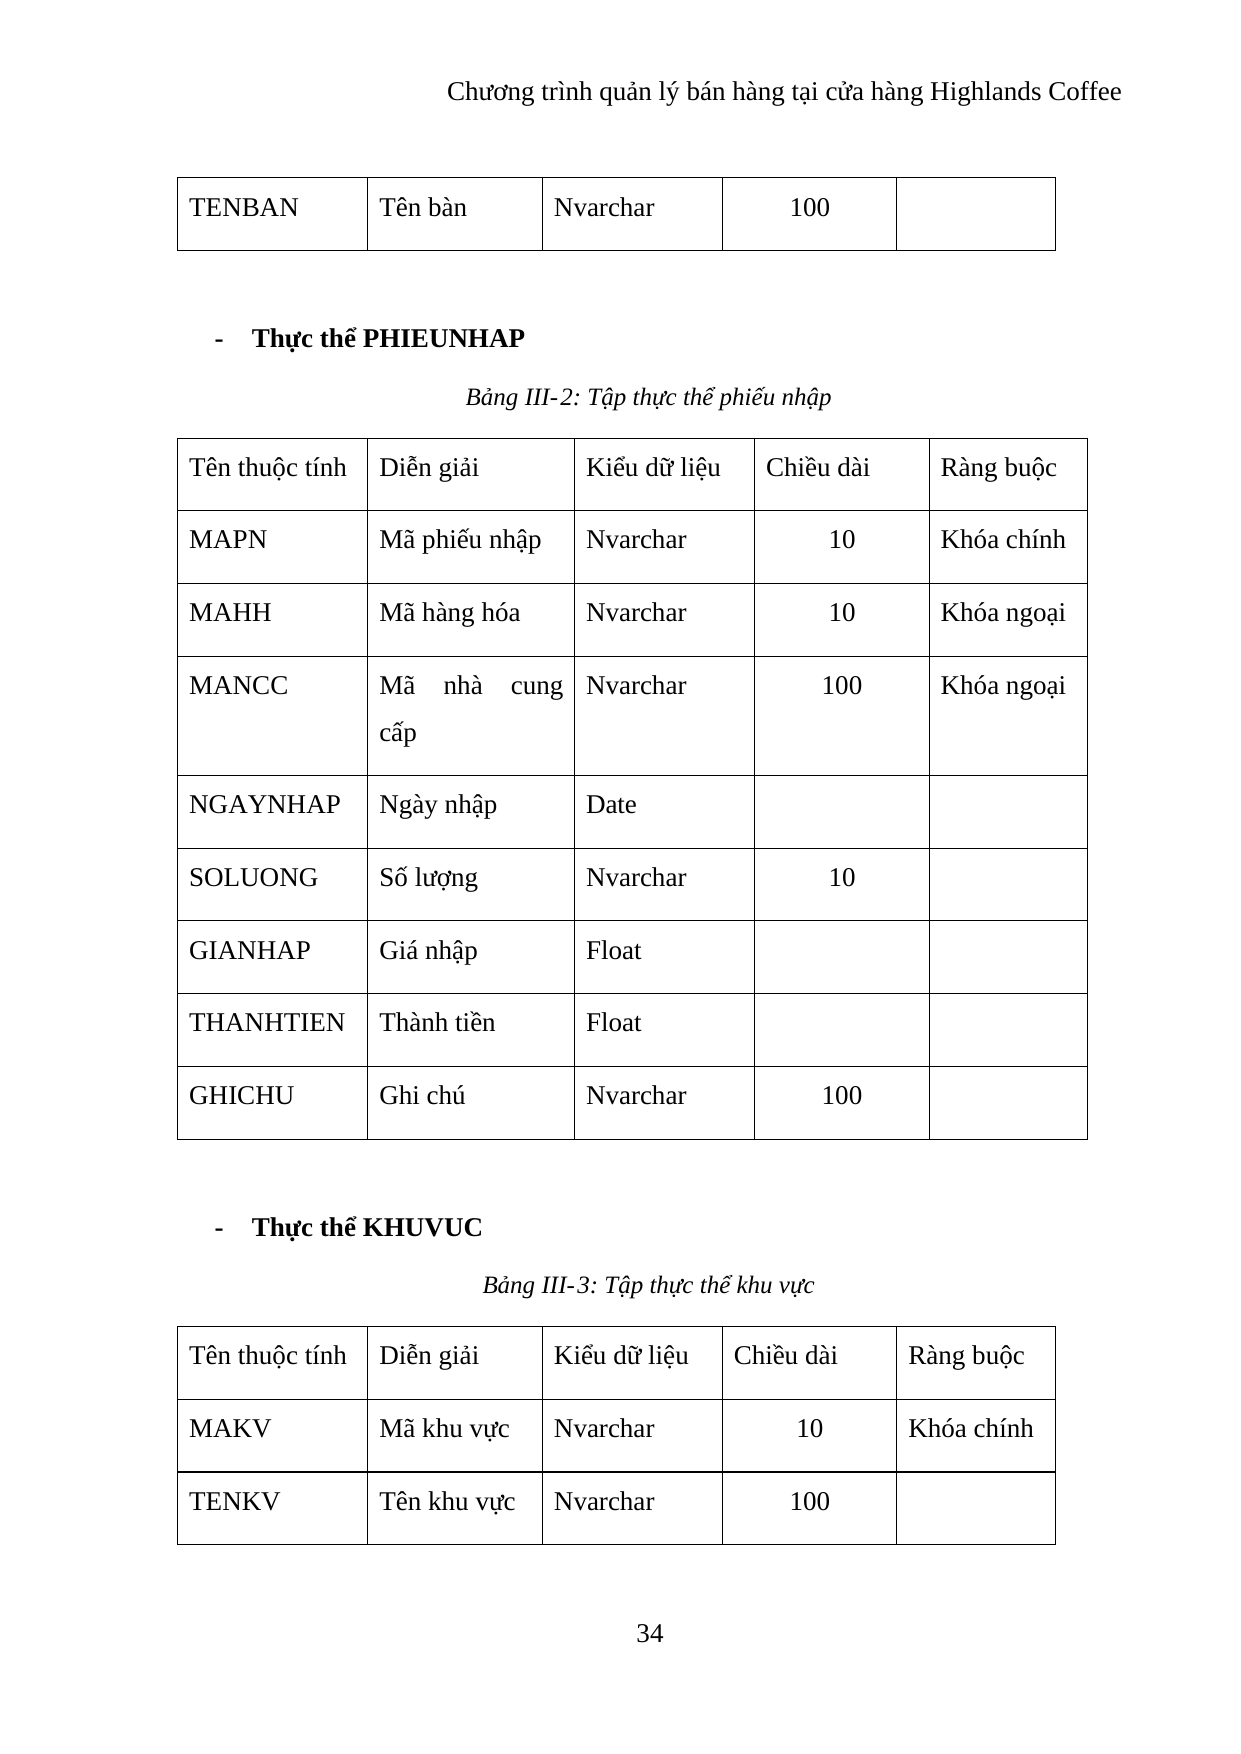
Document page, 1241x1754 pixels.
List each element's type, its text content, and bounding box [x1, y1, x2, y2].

table_cell MANCC [178, 657, 367, 775]
table_cell 100 [755, 1067, 929, 1138]
table_cell [897, 1473, 1055, 1544]
table_cell Số lượng [368, 849, 574, 920]
table_header Diễn giải [368, 439, 574, 510]
table_cell Mã nhà cung cấp [368, 657, 574, 775]
table_header Kiểu dữ liệu [575, 439, 754, 510]
table_cell Mã phiếu nhập [368, 511, 574, 583]
table_cell [930, 994, 1087, 1066]
table_cell 10 [755, 849, 929, 920]
table_cell Float [575, 921, 754, 993]
table_cell MAKV [178, 1400, 367, 1471]
table_cell Mã khu vực [368, 1400, 542, 1471]
table_cell [930, 849, 1087, 920]
table_cell Khóa ngoại [930, 657, 1087, 775]
table_cell 100 [723, 178, 896, 250]
table_cell [755, 921, 929, 993]
table_cell Date [575, 776, 754, 848]
table_cell Nvarchar [575, 511, 754, 583]
table_cell Ngày nhập [368, 776, 574, 848]
table_cell Nvarchar [575, 849, 754, 920]
table_cell MAHH [178, 584, 367, 656]
list Thực thể KHUVUC [214, 1211, 1122, 1242]
table_header Ràng buộc [930, 439, 1087, 510]
table_cell Khóa ngoại [930, 584, 1087, 656]
table_cell 100 [755, 657, 929, 775]
table_cell 100 [723, 1473, 896, 1544]
table_cell NGAYNHAP [178, 776, 367, 848]
table_cell Nvarchar [543, 1400, 722, 1471]
table_cell [930, 921, 1087, 993]
table_header Ràng buộc [897, 1327, 1055, 1399]
table_cell Nvarchar [543, 178, 722, 250]
table_cell Nvarchar [575, 1067, 754, 1138]
table_cell Tên khu vực [368, 1473, 542, 1544]
table_cell Thành tiền [368, 994, 574, 1066]
table_cell Khóa chính [897, 1400, 1055, 1471]
list Thực thể PHIEUNHAP [214, 323, 1122, 354]
table_cell GIANHAP [178, 921, 367, 993]
table_cell GHICHU [178, 1067, 367, 1138]
table_cell Ghi chú [368, 1067, 574, 1138]
table_cell 10 [723, 1400, 896, 1471]
table_cell Nvarchar [543, 1473, 722, 1544]
table_cell MAPN [178, 511, 367, 583]
table_cell [897, 178, 1055, 250]
table_cell Nvarchar [575, 657, 754, 775]
table_cell Mã hàng hóa [368, 584, 574, 656]
table_cell TENBAN [178, 178, 367, 250]
table_cell 10 [755, 511, 929, 583]
table_header Chiều dài [755, 439, 929, 510]
table_cell Tên bàn [368, 178, 542, 250]
table_cell [930, 1067, 1087, 1138]
table_cell Nvarchar [575, 584, 754, 656]
table_cell 10 [755, 584, 929, 656]
table_header Tên thuộc tính [178, 1327, 367, 1399]
table_header Diễn giải [368, 1327, 542, 1399]
table_cell [755, 994, 929, 1066]
table_cell TENKV [178, 1473, 367, 1544]
text Bảng III-3: Tập thực thể khu vực [177, 1270, 1122, 1299]
table_cell [755, 776, 929, 848]
table_cell Giá nhập [368, 921, 574, 993]
table_header Tên thuộc tính [178, 439, 367, 510]
table_header Kiểu dữ liệu [543, 1327, 722, 1399]
table_cell [930, 776, 1087, 848]
table_cell THANHTIEN [178, 994, 367, 1066]
table_cell SOLUONG [178, 849, 367, 920]
table_cell Khóa chính [930, 511, 1087, 583]
table_header Chiều dài [723, 1327, 896, 1399]
text Bảng III-2: Tập thực thể phiếu nhập [177, 382, 1122, 411]
table_cell Float [575, 994, 754, 1066]
